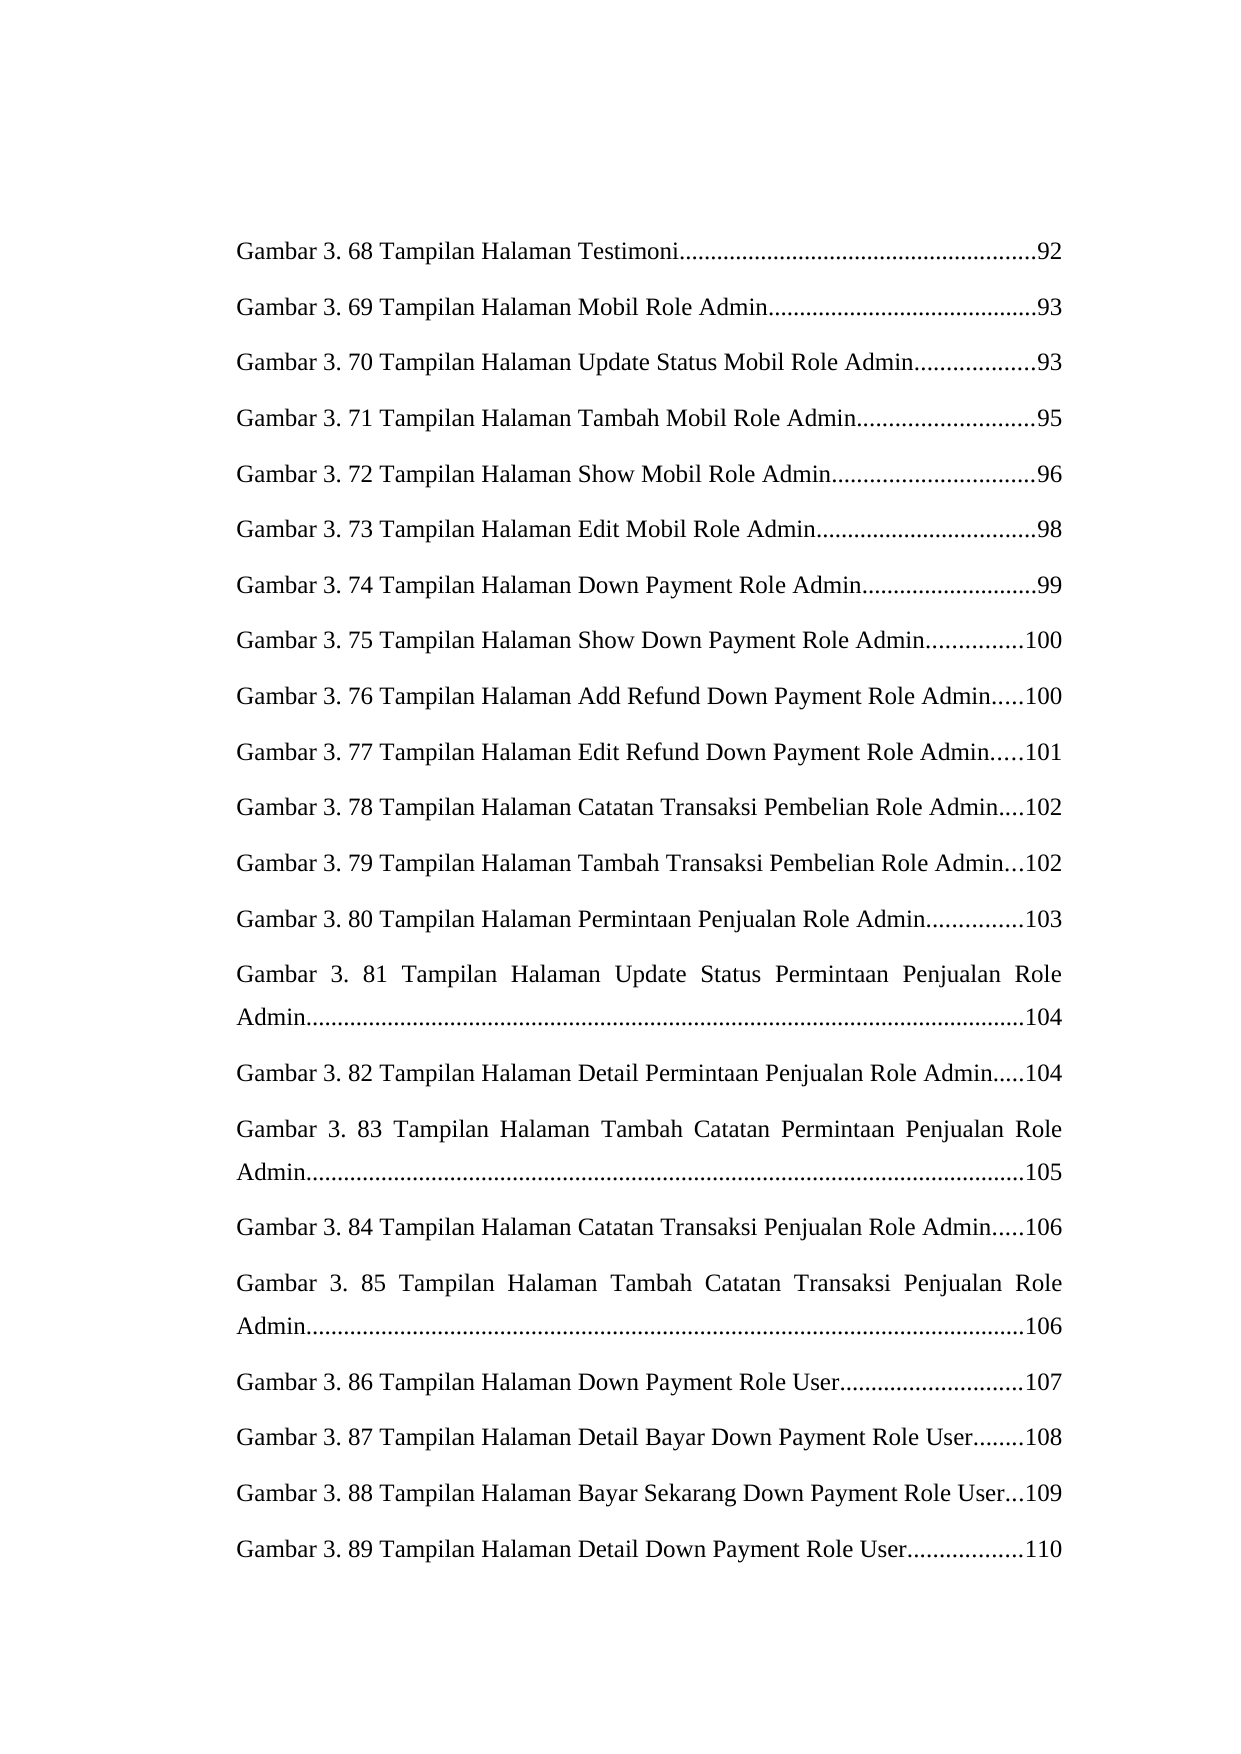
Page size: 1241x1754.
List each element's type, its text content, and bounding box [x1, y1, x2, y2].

text Gambar 3. 71 Tampilan Halaman Tambah Mobil Role Admin 95 [236, 403, 1063, 432]
text Gambar 3. 80 Tampilan Halaman Permintaan Penjualan Role Admin 103 [236, 904, 1063, 932]
text Gambar 3. 77 Tampilan Halaman Edit Refund Down Payment Role Admin 101 [236, 737, 1063, 766]
text Gambar 3. 84 Tampilan Halaman Catatan Transaksi Penjualan Role Admin 106 [236, 1212, 1063, 1241]
text Gambar 3. 81 Tampilan Halaman Update Status Permintaan Penjualan Role Admin 104 [236, 959, 1063, 1031]
text Gambar 3. 82 Tampilan Halaman Detail Permintaan Penjualan Role Admin 104 [236, 1058, 1063, 1087]
text Gambar 3. 70 Tampilan Halaman Update Status Mobil Role Admin 93 [236, 347, 1063, 376]
text Gambar 3. 86 Tampilan Halaman Down Payment Role User 107 [236, 1367, 1063, 1396]
text Gambar 3. 75 Tampilan Halaman Show Down Payment Role Admin 100 [236, 626, 1063, 654]
text Gambar 3. 76 Tampilan Halaman Add Refund Down Payment Role Admin 100 [236, 681, 1063, 710]
text Gambar 3. 73 Tampilan Halaman Edit Mobil Role Admin 98 [236, 514, 1063, 543]
text Gambar 3. 87 Tampilan Halaman Detail Bayar Down Payment Role User 108 [236, 1422, 1063, 1451]
text Gambar 3. 74 Tampilan Halaman Down Payment Role Admin 99 [236, 570, 1063, 599]
text Gambar 3. 88 Tampilan Halaman Bayar Sekarang Down Payment Role User 109 [236, 1478, 1063, 1507]
text Gambar 3. 83 Tampilan Halaman Tambah Catatan Permintaan Penjualan Role Admin 105 [236, 1114, 1063, 1186]
text Gambar 3. 79 Tampilan Halaman Tambah Transaksi Pembelian Role Admin 102 [236, 848, 1063, 877]
text Gambar 3. 85 Tampilan Halaman Tambah Catatan Transaksi Penjualan Role Admin 106 [236, 1268, 1063, 1340]
text Gambar 3. 72 Tampilan Halaman Show Mobil Role Admin 96 [236, 459, 1063, 487]
text Gambar 3. 69 Tampilan Halaman Mobil Role Admin 93 [236, 292, 1063, 321]
text Gambar 3. 89 Tampilan Halaman Detail Down Payment Role User 110 [236, 1534, 1063, 1562]
text Gambar 3. 68 Tampilan Halaman Testimoni 92 [236, 236, 1063, 265]
text Gambar 3. 78 Tampilan Halaman Catatan Transaksi Pembelian Role Admin 102 [236, 792, 1063, 821]
